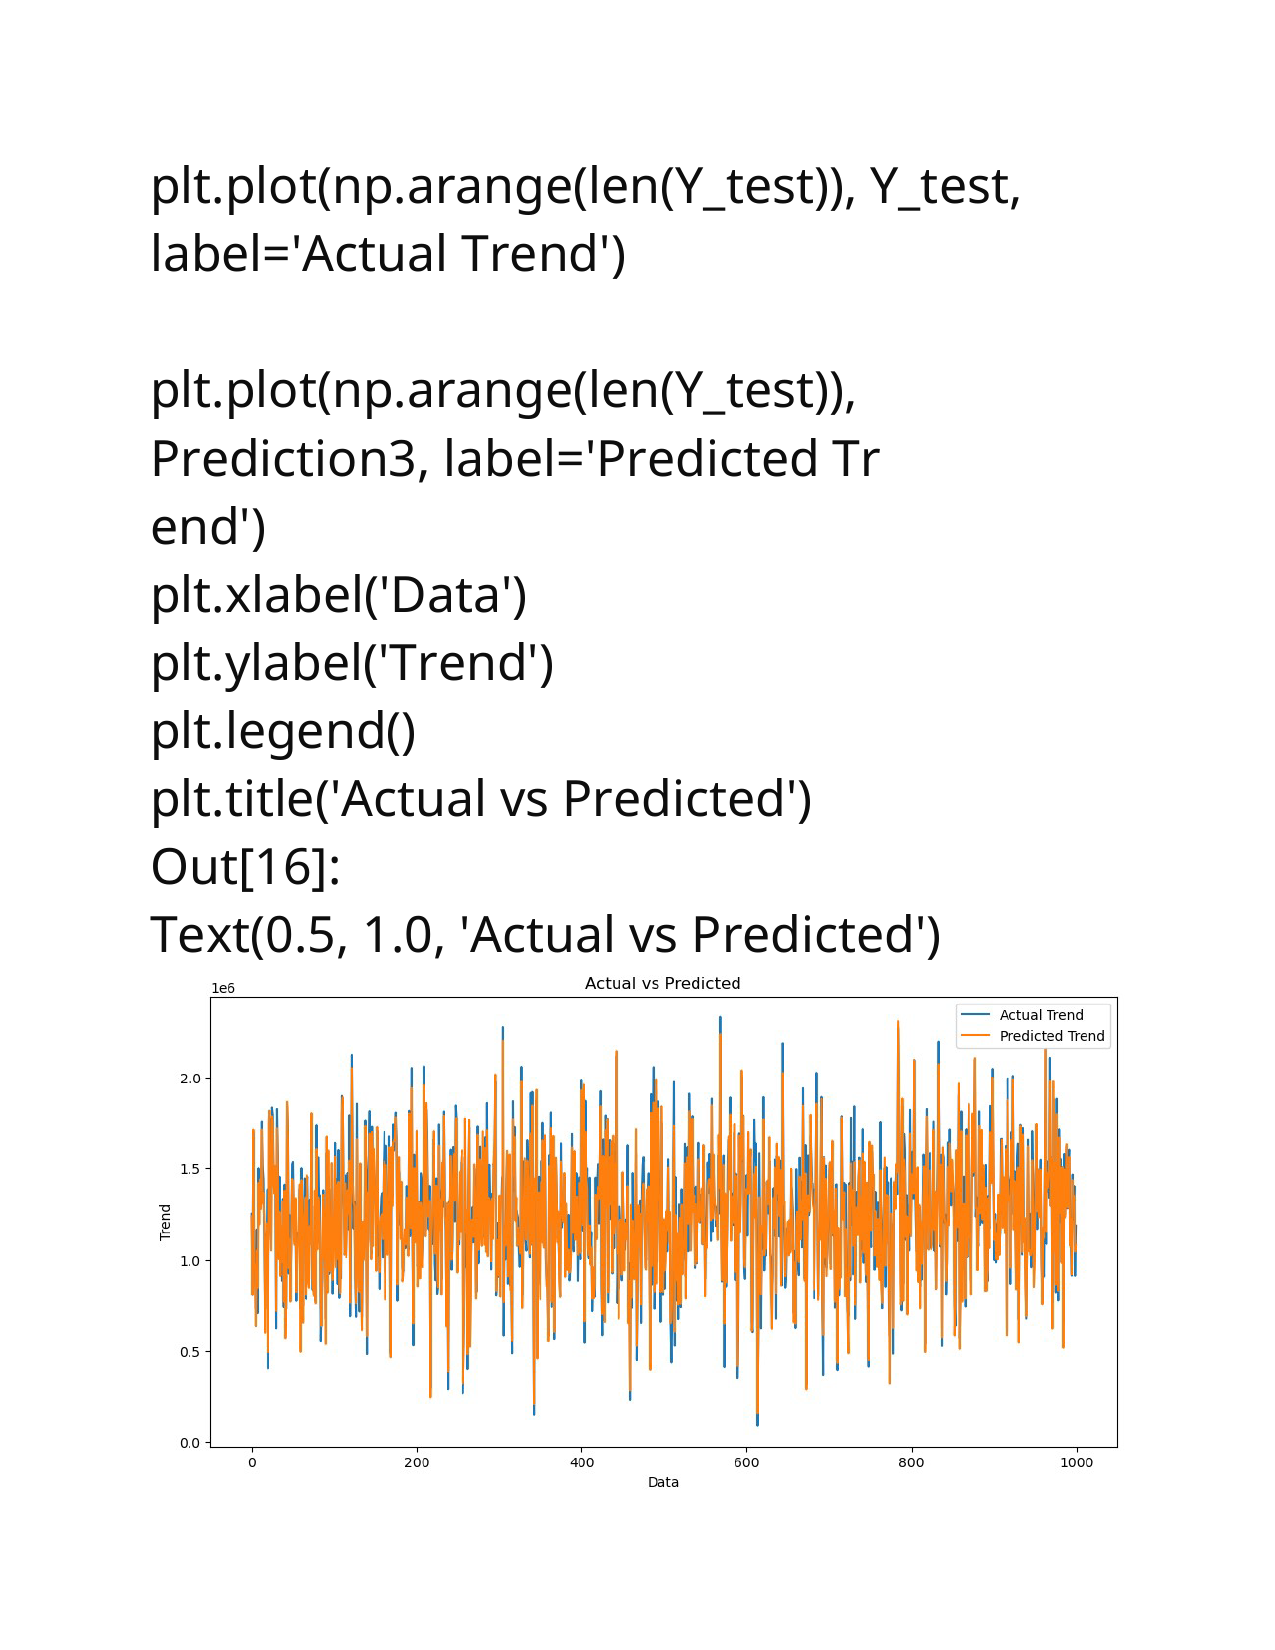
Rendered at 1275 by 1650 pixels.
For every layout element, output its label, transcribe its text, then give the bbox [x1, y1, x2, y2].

text plt.ylabel('Trend') [150, 627, 1125, 695]
text plt.plot(np.arange(len(Y_test)), Y_test, label='Actual Trend') [150, 150, 1125, 286]
text plt.legend() [150, 695, 1125, 763]
text Out[16]: [150, 831, 1125, 899]
text Text(0.5, 1.0, 'Actual vs Predicted') [150, 899, 1125, 967]
text end') [150, 491, 1125, 559]
text plt.title('Actual vs Predicted') [150, 763, 1125, 831]
text plt.plot(np.arange(len(Y_test)), Prediction3, label='Predicted Tr [150, 354, 1125, 491]
text plt.xlabel('Data') [150, 559, 1125, 627]
